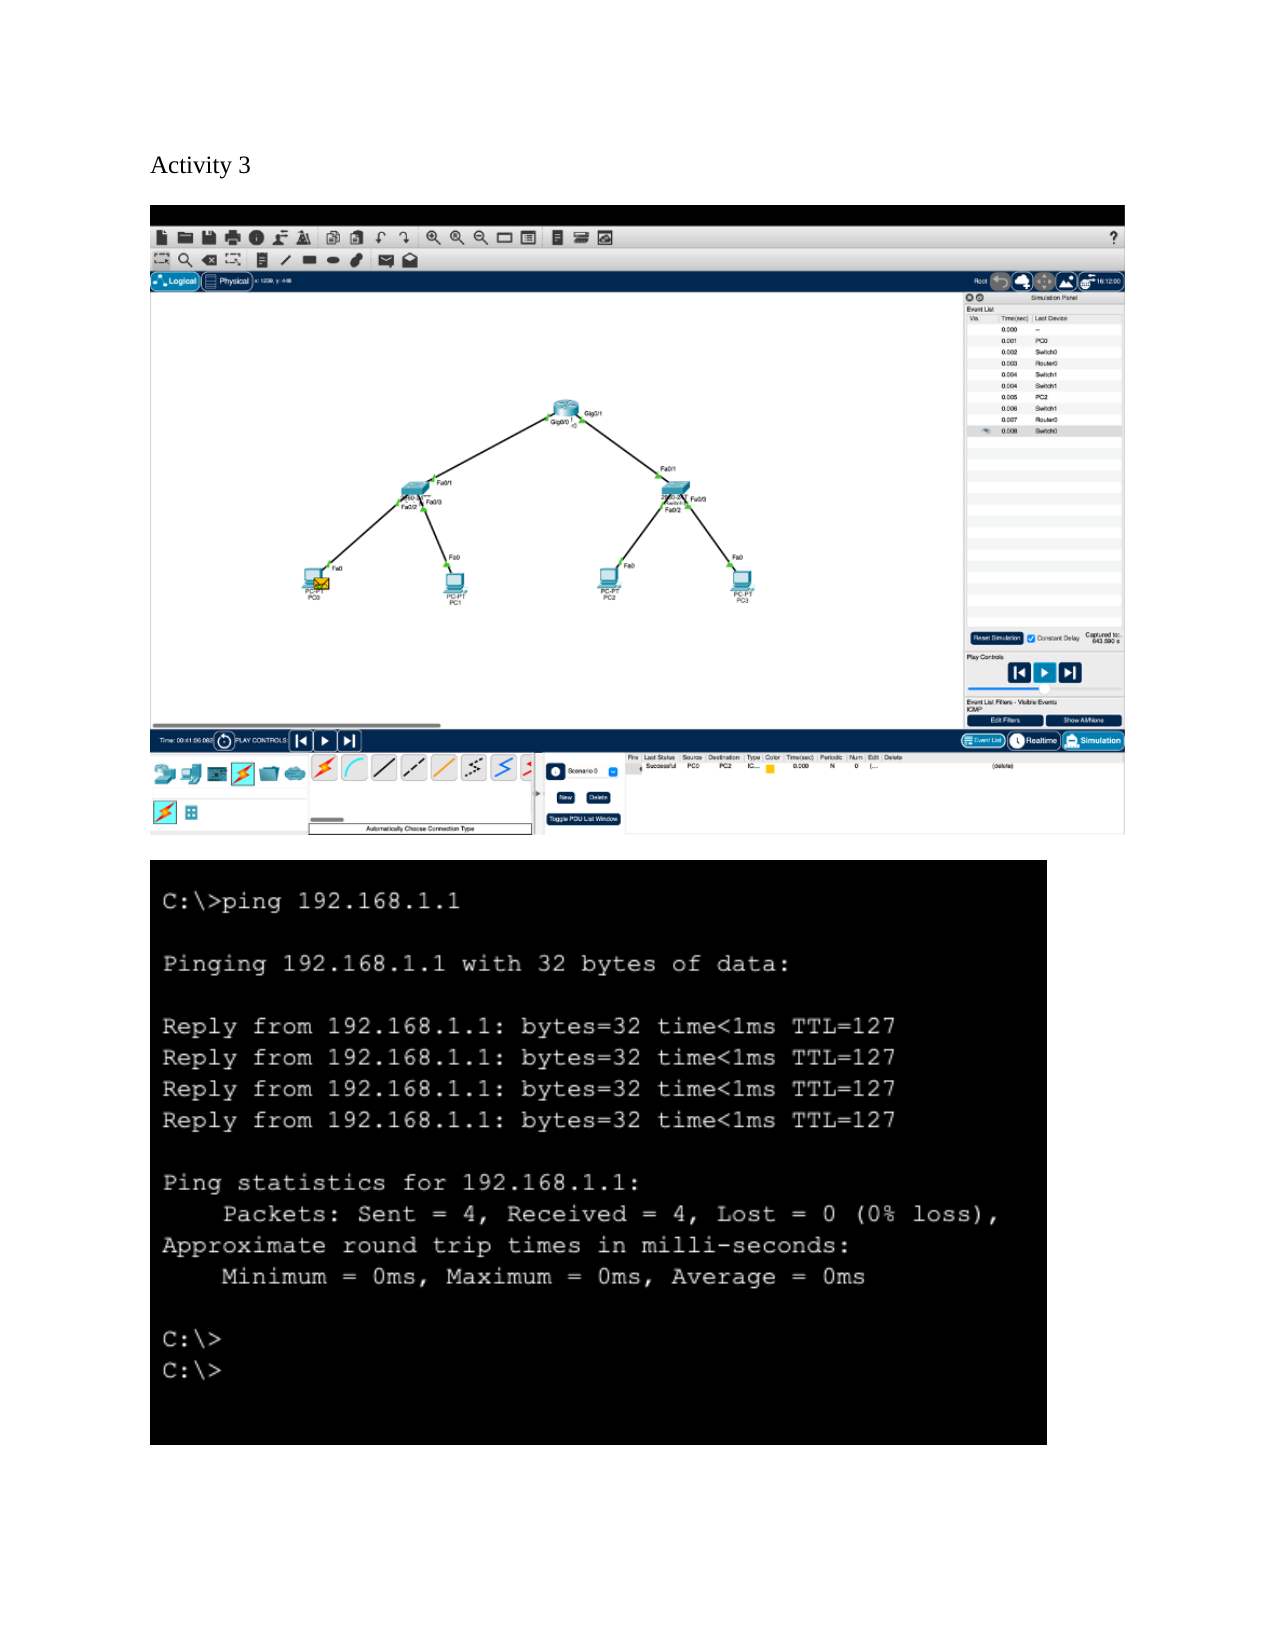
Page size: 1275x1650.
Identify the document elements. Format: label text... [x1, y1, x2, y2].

text Activity 3 [150, 150, 1125, 205]
picture [150, 860, 1047, 1445]
picture [150, 205, 1125, 835]
